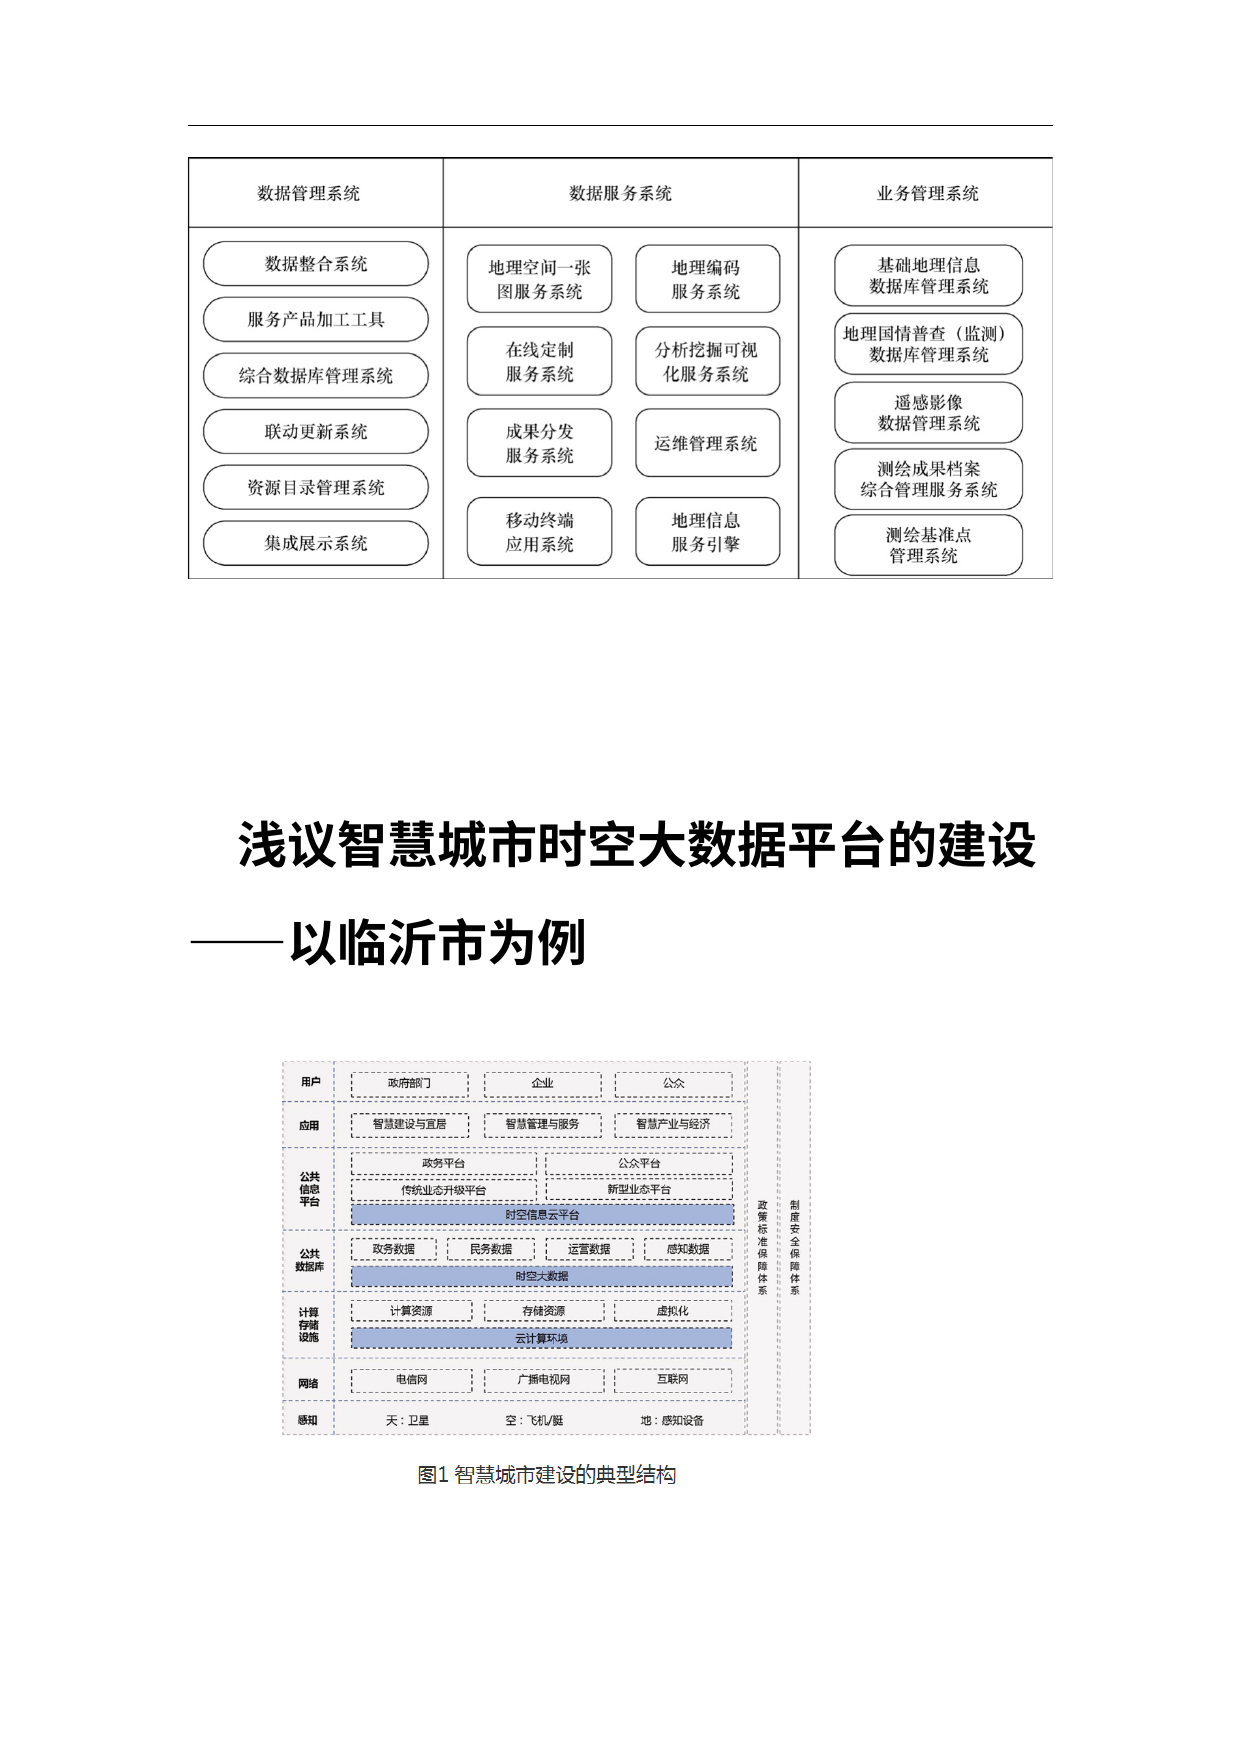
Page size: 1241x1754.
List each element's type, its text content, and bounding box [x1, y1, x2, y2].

text 浅议智慧城市时空大数据平台的建设 ——以临沂市为例 [187, 793, 1053, 988]
picture [187, 1027, 1053, 1495]
picture [187, 157, 1053, 579]
